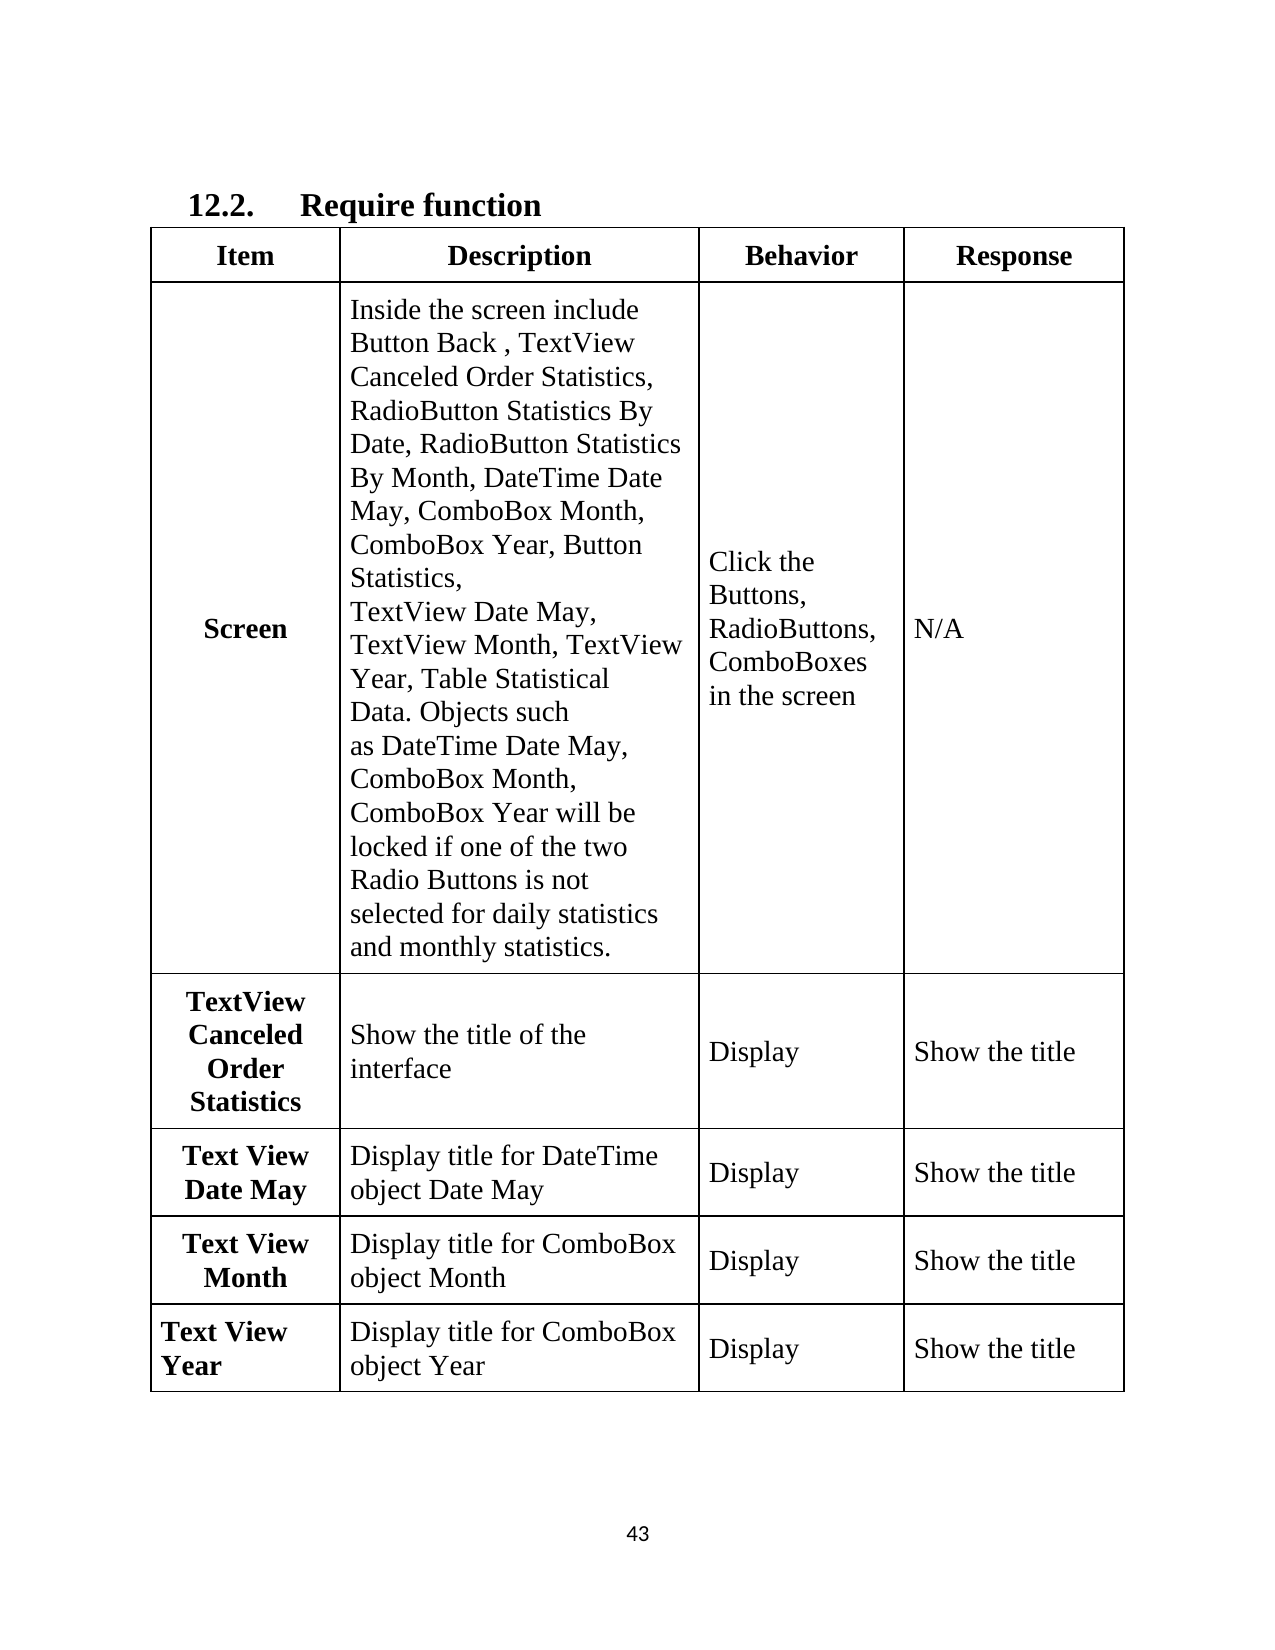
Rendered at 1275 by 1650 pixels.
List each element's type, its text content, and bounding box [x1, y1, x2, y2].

table_cell Display [700, 1129, 903, 1215]
table_header Behavior [700, 228, 903, 281]
table_cell Show the title [905, 974, 1123, 1127]
table_cell Display title for DateTime object Date May [341, 1129, 698, 1215]
subtitle Require function [187, 185, 1125, 224]
table_cell Inside the screen include Button Back , TextView Canceled Order Statistics, RadioButton Statistics By Date, RadioButton Statistics By Month, DateTime Date May, ComboBox Month, ComboBox Year, Button Statistics, TextView Date May, TextView Month, TextView Year, Table Statistical Data. Objects such as DateTime Date May, ComboBox Month, ComboBox Year will be locked if one of the two Radio Buttons is not selected for daily statistics and monthly statistics. [341, 283, 698, 972]
table_cell TextView Canceled Order Statistics [152, 974, 339, 1127]
table_header Item [152, 228, 339, 281]
table_header Description [341, 228, 698, 281]
table_cell Text View Month [152, 1217, 339, 1303]
table_cell Display title for ComboBox object Month [341, 1217, 698, 1303]
table_cell Show the title [905, 1217, 1123, 1303]
table_cell Display [700, 1217, 903, 1303]
table_cell N/A [905, 283, 1123, 972]
table_cell Show the title [905, 1305, 1123, 1391]
table_cell Display title for ComboBox object Year [341, 1305, 698, 1391]
table_cell Show the title of the interface [341, 974, 698, 1127]
table_cell Text View Date May [152, 1129, 339, 1215]
table_cell Text View Year [152, 1305, 339, 1391]
table_cell Display [700, 974, 903, 1127]
table_header Response [905, 228, 1123, 281]
table_cell Show the title [905, 1129, 1123, 1215]
table_cell Click the Buttons, RadioButtons, ComboBoxes in the screen [700, 283, 903, 972]
table_cell Screen [152, 283, 339, 972]
table_cell Display [700, 1305, 903, 1391]
